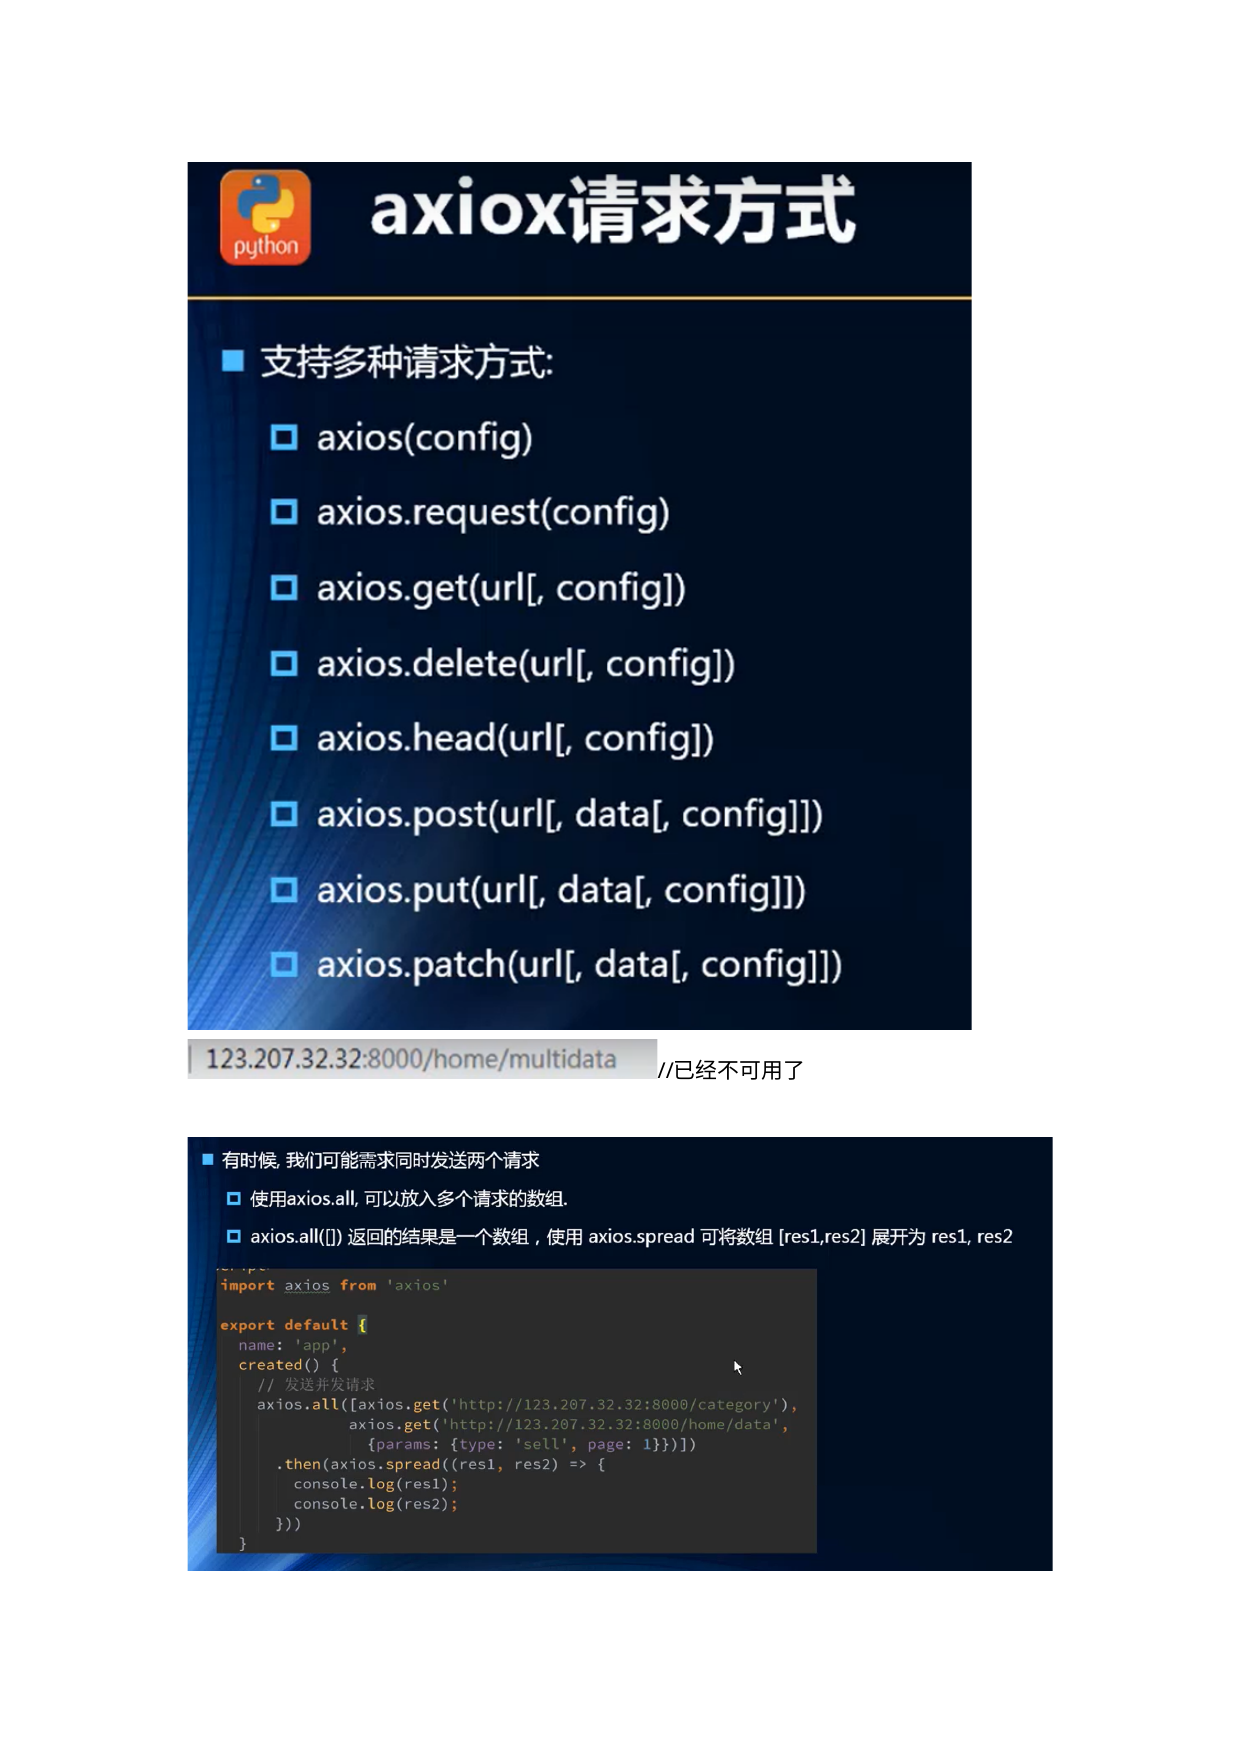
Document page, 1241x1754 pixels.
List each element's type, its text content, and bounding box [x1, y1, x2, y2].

picture [187, 1137, 1053, 1571]
picture [187, 162, 972, 1030]
picture [187, 1039, 658, 1079]
